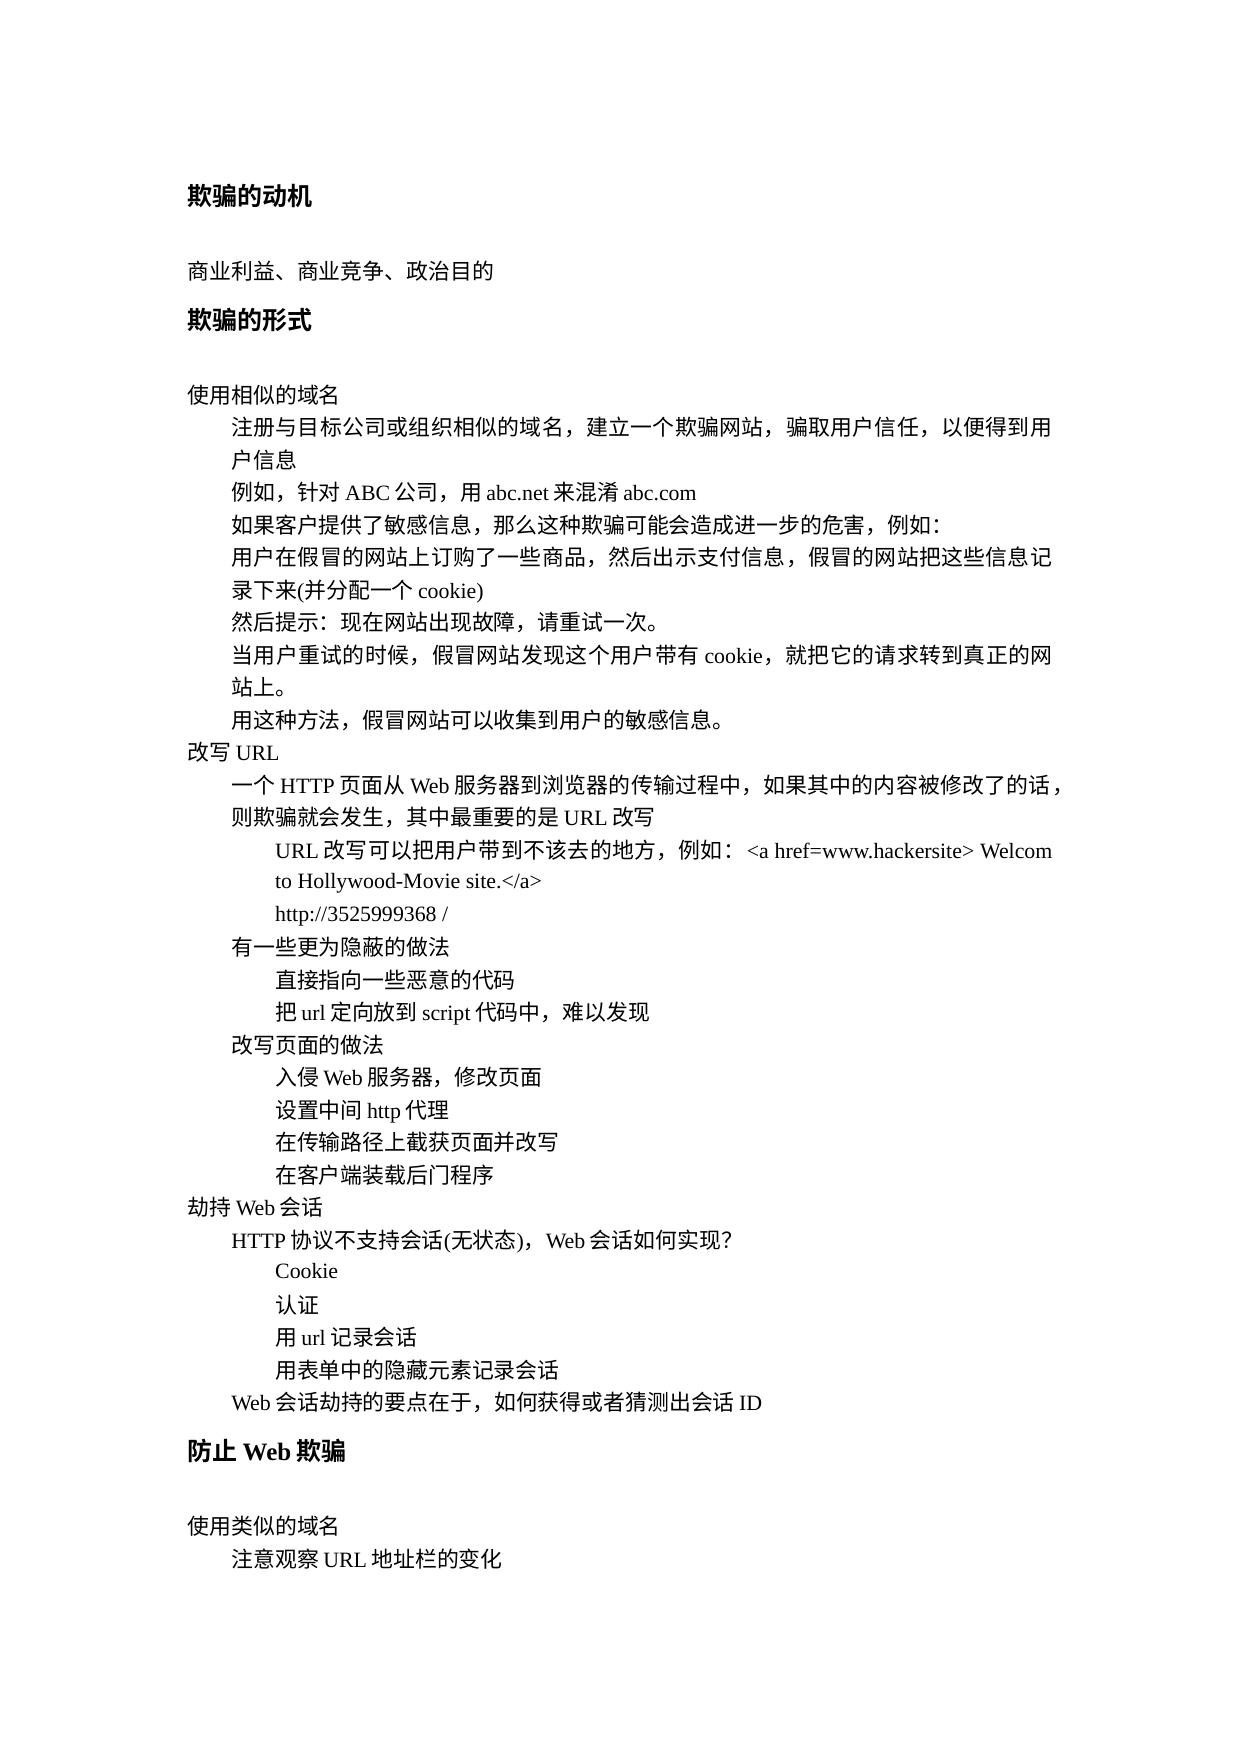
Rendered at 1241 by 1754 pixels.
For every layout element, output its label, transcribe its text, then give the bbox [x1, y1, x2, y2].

subtitle 防止Web欺骗 [187, 1417, 1053, 1482]
text 然后提示：现在网站出现故障，请重试一次。 [231, 605, 1053, 637]
text 改写URL [187, 735, 1053, 767]
text 一个HTTP页面从Web服务器到浏览器的传输过程中，如果其中的内容被修改了的话，则欺骗就会发生，其中最重要的是URL改写 [231, 767, 1053, 832]
text 把url定向放到script代码中，难以发现 [275, 995, 1053, 1027]
text URL改写可以把用户带到不该去的地方，例如：<a href=www.hackersite> Welcom to Hollywood-Movie site.</a> [275, 832, 1053, 897]
text http://3525999368 / [275, 897, 1053, 930]
subtitle 欺骗的动机 [187, 162, 1053, 227]
text 入侵Web服务器，修改页面 [275, 1060, 1053, 1092]
text 商业利益、商业竞争、政治目的 [187, 253, 1053, 286]
text 注册与目标公司或组织相似的域名，建立一个欺骗网站，骗取用户信任，以便得到用户信息 [231, 410, 1053, 475]
text 使用类似的域名 [187, 1509, 1053, 1541]
text 如果客户提供了敏感信息，那么这种欺骗可能会造成进一步的危害，例如： [231, 507, 1053, 540]
text 使用相似的域名 [187, 377, 1053, 410]
text 用表单中的隐藏元素记录会话 [231, 1352, 1053, 1385]
text 当用户重试的时候，假冒网站发现这个用户带有cookie，就把它的请求转到真正的网站上。 [231, 637, 1053, 702]
text 在客户端装载后门程序 [275, 1157, 1053, 1190]
text 设置中间http代理 [275, 1092, 1053, 1125]
text 用url记录会话 [231, 1320, 1053, 1352]
text 直接指向一些恶意的代码 [275, 962, 1053, 995]
text 认证 [231, 1287, 1053, 1320]
text 注意观察URL地址栏的变化 [231, 1541, 1053, 1574]
subtitle 欺骗的形式 [187, 286, 1053, 351]
text Cookie [231, 1255, 1053, 1287]
text 在传输路径上截获页面并改写 [275, 1125, 1053, 1157]
text HTTP协议不支持会话(无状态)，Web会话如何实现？ [187, 1222, 1053, 1255]
text 用这种方法，假冒网站可以收集到用户的敏感信息。 [231, 702, 1053, 735]
text 有一些更为隐蔽的做法 [231, 930, 1053, 962]
text 用户在假冒的网站上订购了一些商品，然后出示支付信息，假冒的网站把这些信息记录下来(并分配一个cookie) [231, 540, 1053, 605]
text 劫持Web会话 [187, 1190, 1053, 1222]
text 改写页面的做法 [231, 1027, 1053, 1060]
text 例如，针对ABC公司，用abc.net来混淆abc.com [231, 475, 1053, 507]
text Web会话劫持的要点在于，如何获得或者猜测出会话ID [187, 1385, 1053, 1417]
